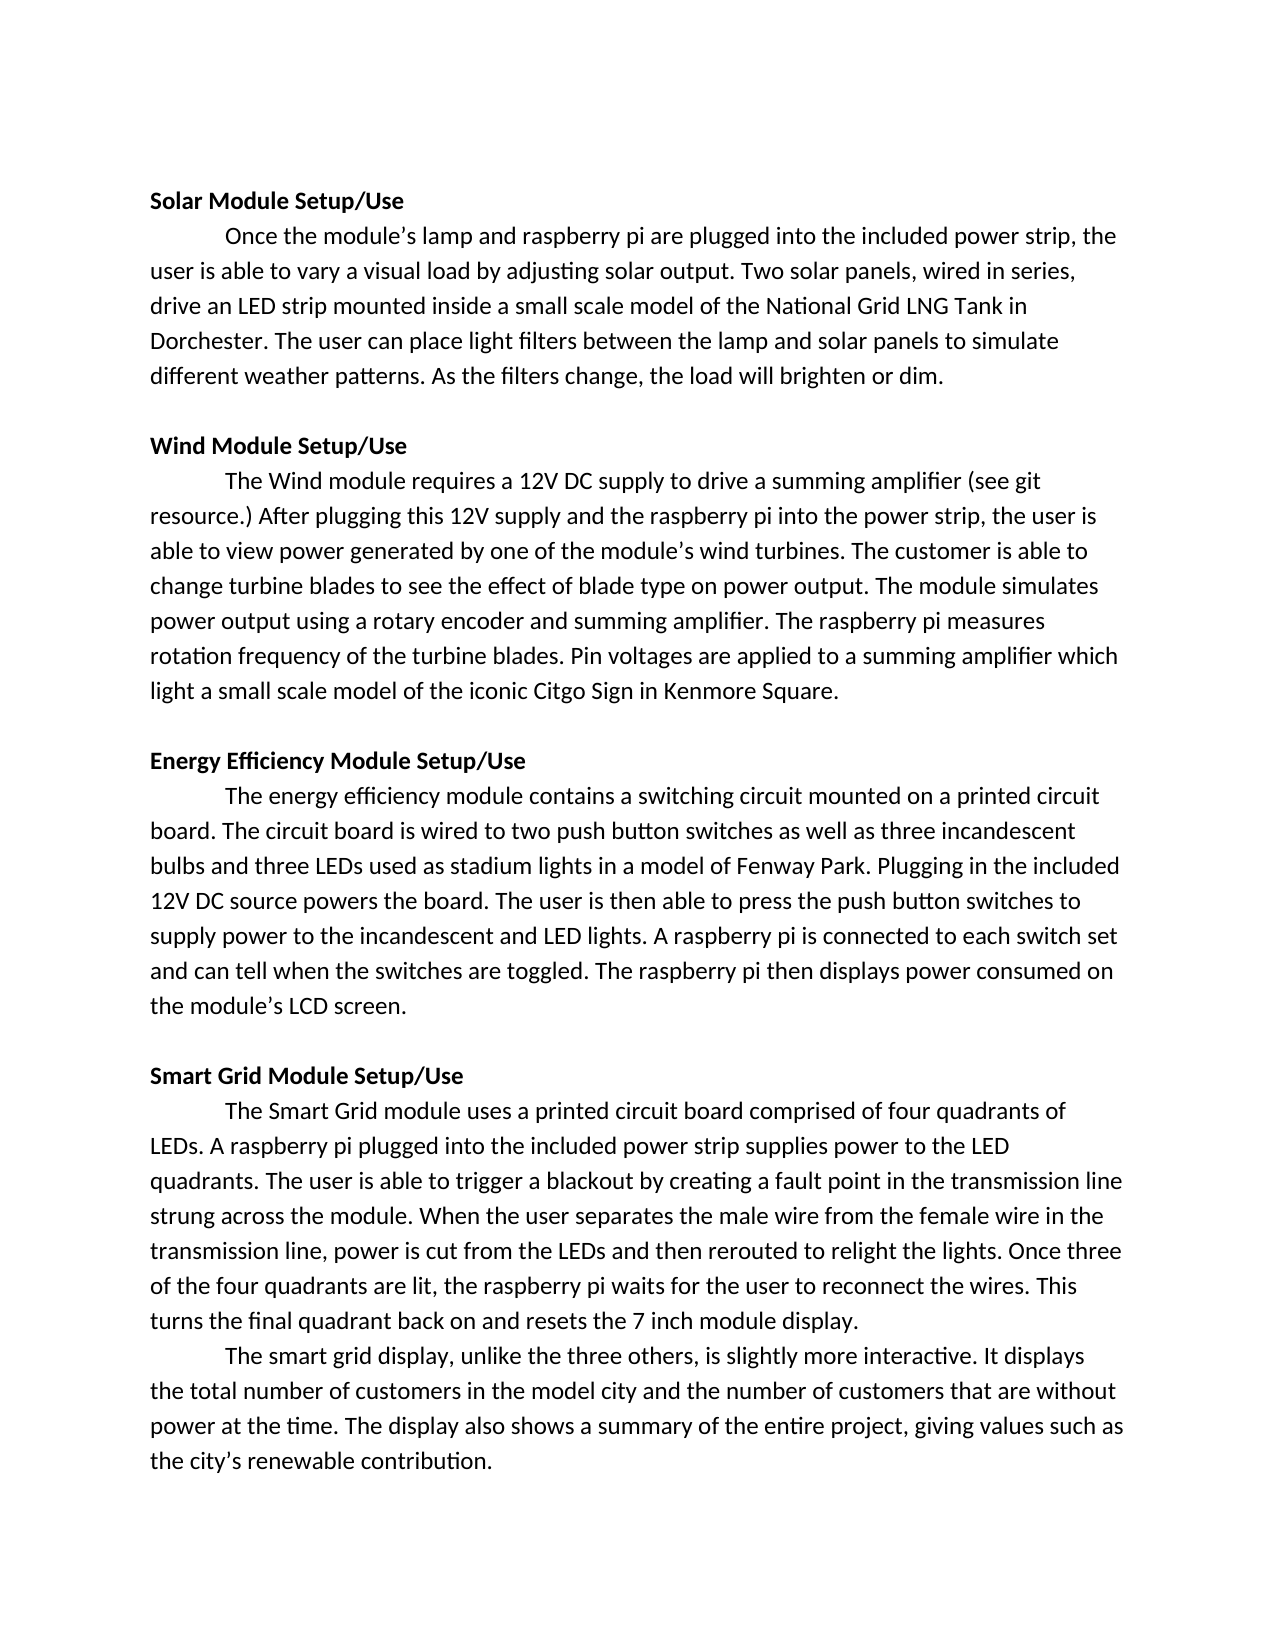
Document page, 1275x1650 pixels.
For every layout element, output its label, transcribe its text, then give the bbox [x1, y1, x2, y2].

text Solar Module Setup/Use [150, 185, 1125, 216]
text The smart grid display, unlike the three others, is slightly more interactive. It displays the total number of customers in the model city and the number of customers that are without power at the time. The display also shows a summary of the entire project, giving values such as the city’s renewable contribution. [150, 1340, 1125, 1476]
text Smart Grid Module Setup/Use [150, 1060, 1125, 1091]
text Energy Efficiency Module Setup/Use [150, 745, 1125, 776]
text Once the module’s lamp and raspberry pi are plugged into the included power strip, the user is able to vary a visual load by adjusting solar output. Two solar panels, wired in series, drive an LED strip mounted inside a small scale model of the National Grid LNG Tank in Dorchester. The user can place light filters between the lamp and solar panels to simulate different weather patterns. As the filters change, the load will brighten or dim. [150, 220, 1125, 391]
text The energy efficiency module contains a switching circuit mounted on a printed circuit board. The circuit board is wired to two push button switches as well as three incandescent bulbs and three LEDs used as stadium lights in a model of Fenway Park. Plugging in the included 12V DC source powers the board. The user is then able to press the push button switches to supply power to the incandescent and LED lights. A raspberry pi is connected to each switch set and can tell when the switches are toggled. The raspberry pi then displays power consumed on the module’s LCD screen. [150, 780, 1125, 1021]
text The Smart Grid module uses a printed circuit board comprised of four quadrants of LEDs. A raspberry pi plugged into the included power strip supplies power to the LED quadrants. The user is able to trigger a blackout by creating a fault point in the transmission line strung across the module. When the user separates the male wire from the female wire in the transmission line, power is cut from the LEDs and then rerouted to relight the lights. Once three of the four quadrants are lit, the raspberry pi waits for the user to reconnect the wires. This turns the final quadrant back on and resets the 7 inch module display. [150, 1095, 1125, 1336]
text Wind Module Setup/Use [150, 430, 1125, 461]
text The Wind module requires a 12V DC supply to drive a summing amplifier (see git resource.) After plugging this 12V supply and the raspberry pi into the power strip, the user is able to view power generated by one of the module’s wind turbines. The customer is able to change turbine blades to see the effect of blade type on power output. The module simulates power output using a rotary encoder and summing amplifier. The raspberry pi measures rotation frequency of the turbine blades. Pin voltages are applied to a summing amplifier which light a small scale model of the iconic Citgo Sign in Kenmore Square. [150, 465, 1125, 706]
